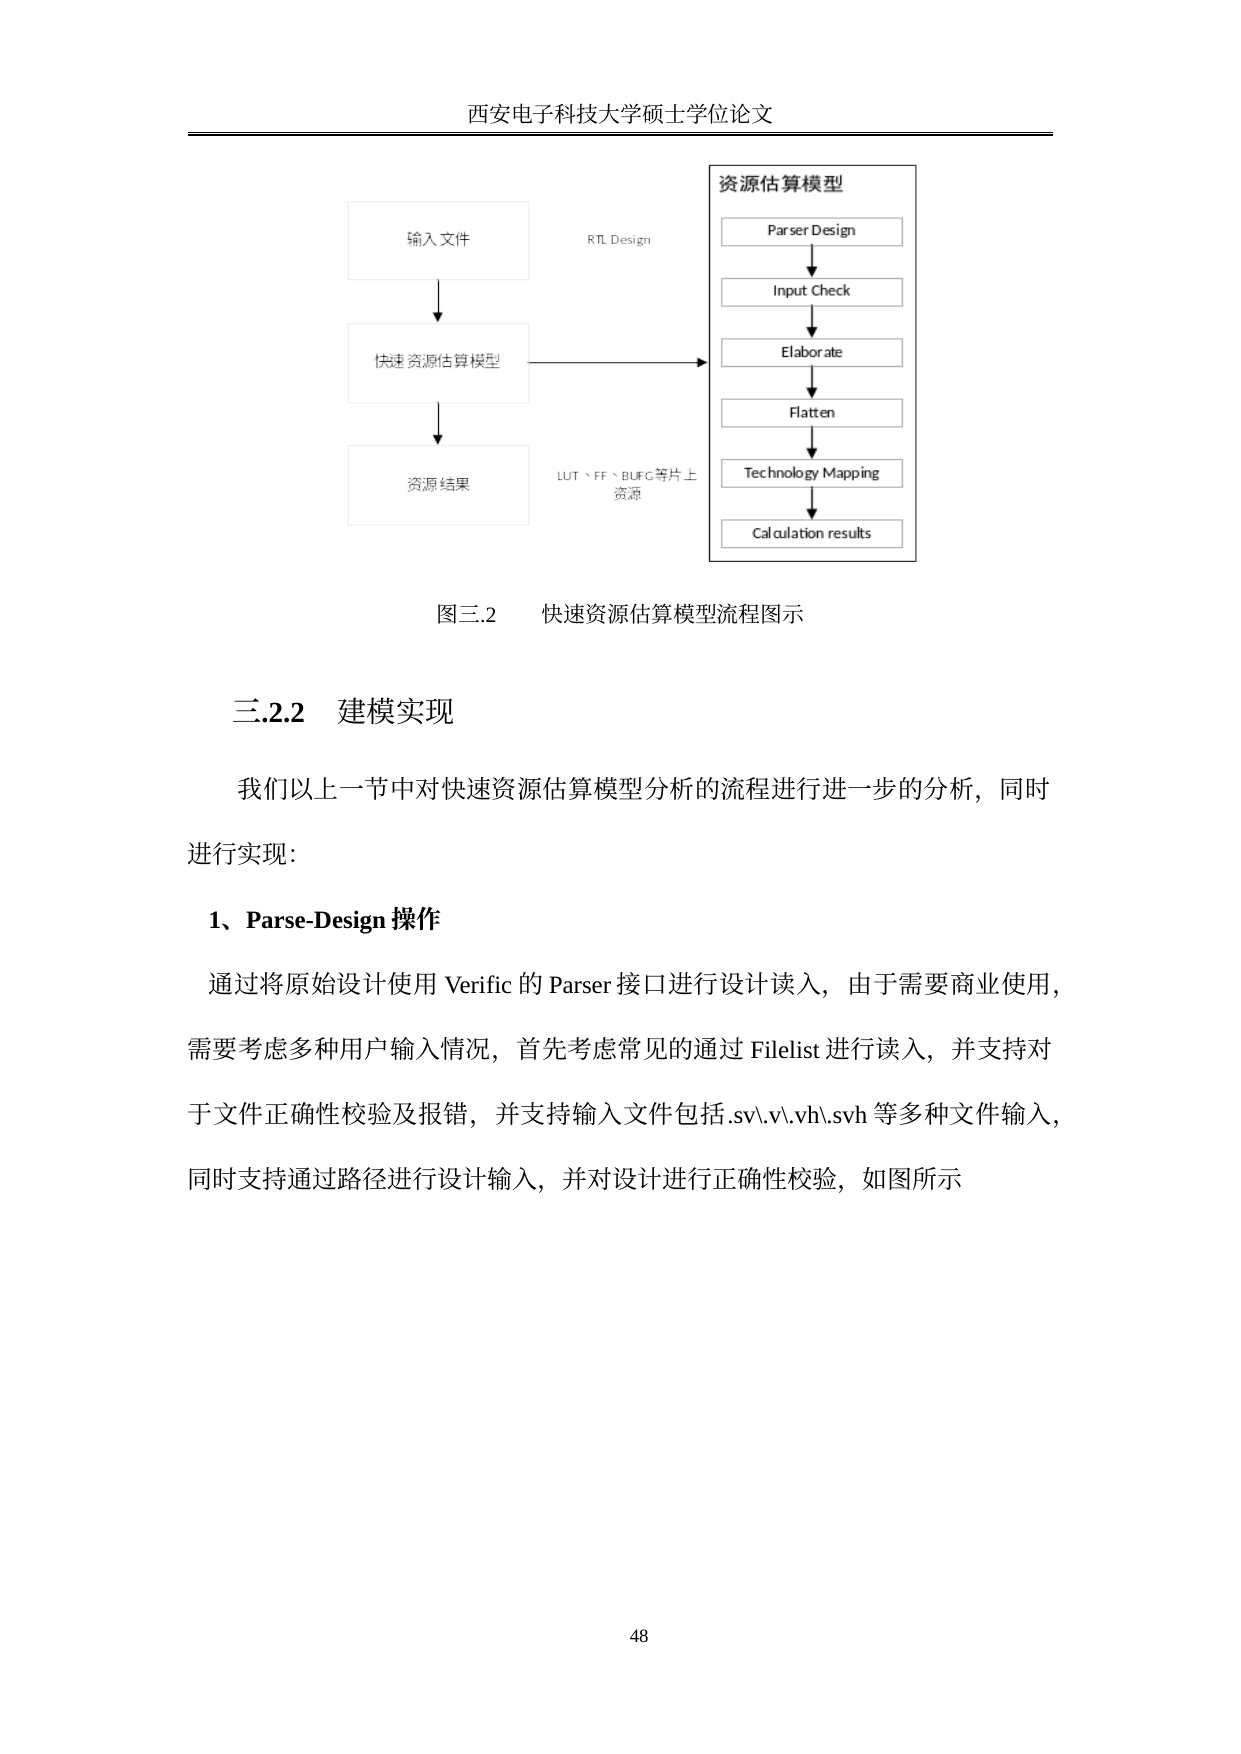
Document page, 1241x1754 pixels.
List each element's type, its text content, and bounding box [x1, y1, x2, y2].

text 我们以上一节中对快速资源估算模型分析的流程进行进一步的分析，同时进行实现： [187, 755, 1053, 885]
text 快速资源估算模型流程图示 [187, 597, 1053, 629]
subtitle 建模实现 [232, 678, 1053, 743]
text 通过将原始设计使用Verific的Parser接口进行设计读入，由于需要商业使用，需要考虑多种用户输入情况，首先考虑常见的通过Filelist进行读入，并支持对于文件正确性校验及报错，并支持输入文件包括.sv\.v\.vh\.svh等多种文件输入，同时支持通过路径进行设计输入，并对设计进行正确性校验，如图所示 [187, 950, 1053, 1210]
text 1、Parse-Design操作 [187, 885, 1053, 950]
